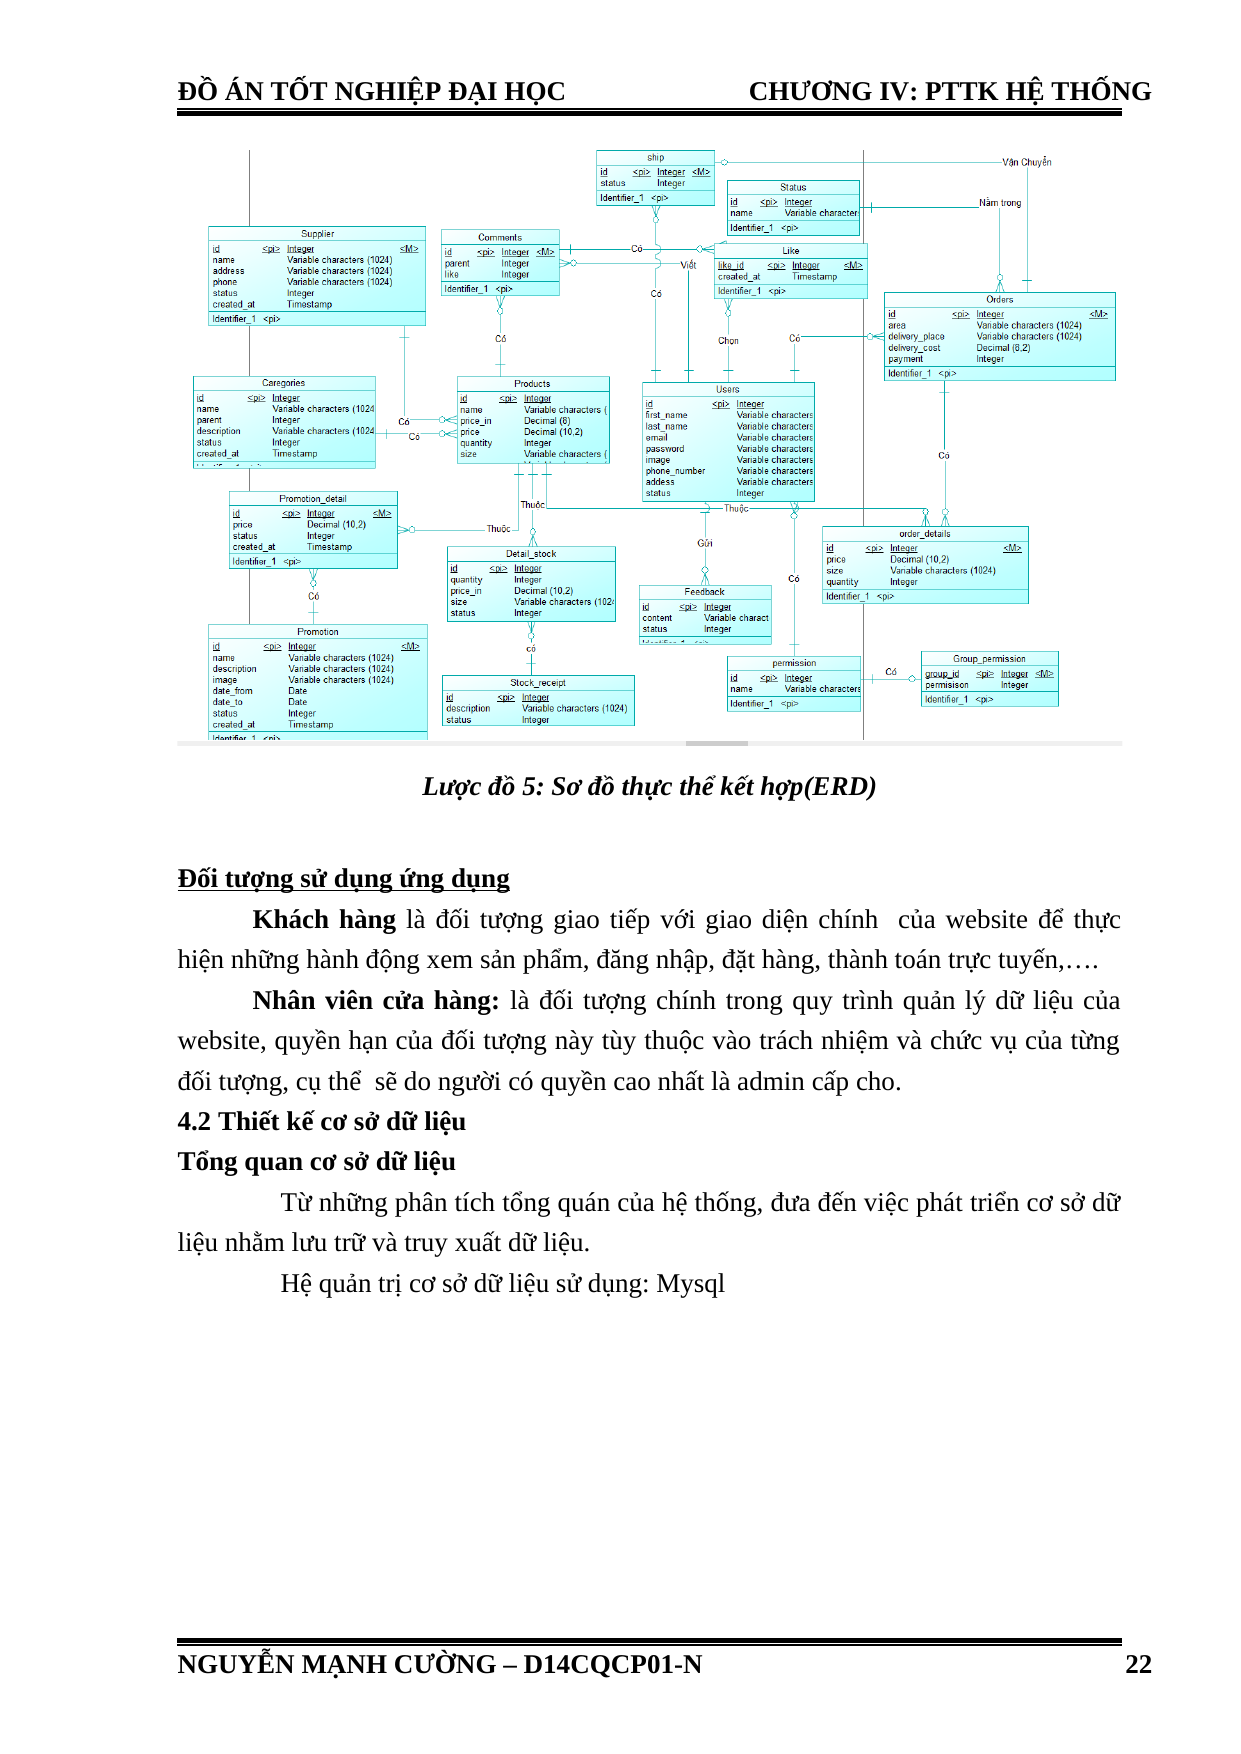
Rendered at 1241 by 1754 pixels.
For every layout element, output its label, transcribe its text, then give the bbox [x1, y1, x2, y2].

text Tổng quan cơ sở dữ liệu [177, 1145, 1122, 1177]
text Lược đồ 5: Sơ đồ thực thể kết hợp(ERD) [177, 770, 1122, 801]
picture [177, 150, 1123, 746]
text Đối tượng sử dụng ứng dụng [177, 862, 1122, 894]
text Khách hàng là đối tượng giao tiếp với giao diện chính của website để thực hiện những hành động xem sản phẩm, đăng nhập, đặt hàng, thành toán trực tuyến,…. [177, 903, 1122, 974]
text Hệ quản trị cơ sở dữ liệu sử dụng: Mysql [177, 1267, 1047, 1298]
text Từ những phân tích tổng quán của hệ thống, đưa đến việc phát triển cơ sở dữ liệu nhằm lưu trữ và truy xuất dữ liệu. [177, 1186, 1122, 1257]
subtitle 4.2 Thiết kế cơ sở dữ liệu [177, 1105, 1122, 1136]
text Nhân viên cửa hàng: là đối tượng chính trong quy trình quản lý dữ liệu của website, quyền hạn của đối tượng này tùy thuộc vào trách nhiệm và chức vụ của từng đối tượng, cụ thể sẽ do người có quyền cao nhất là admin cấp cho. [177, 984, 1122, 1096]
